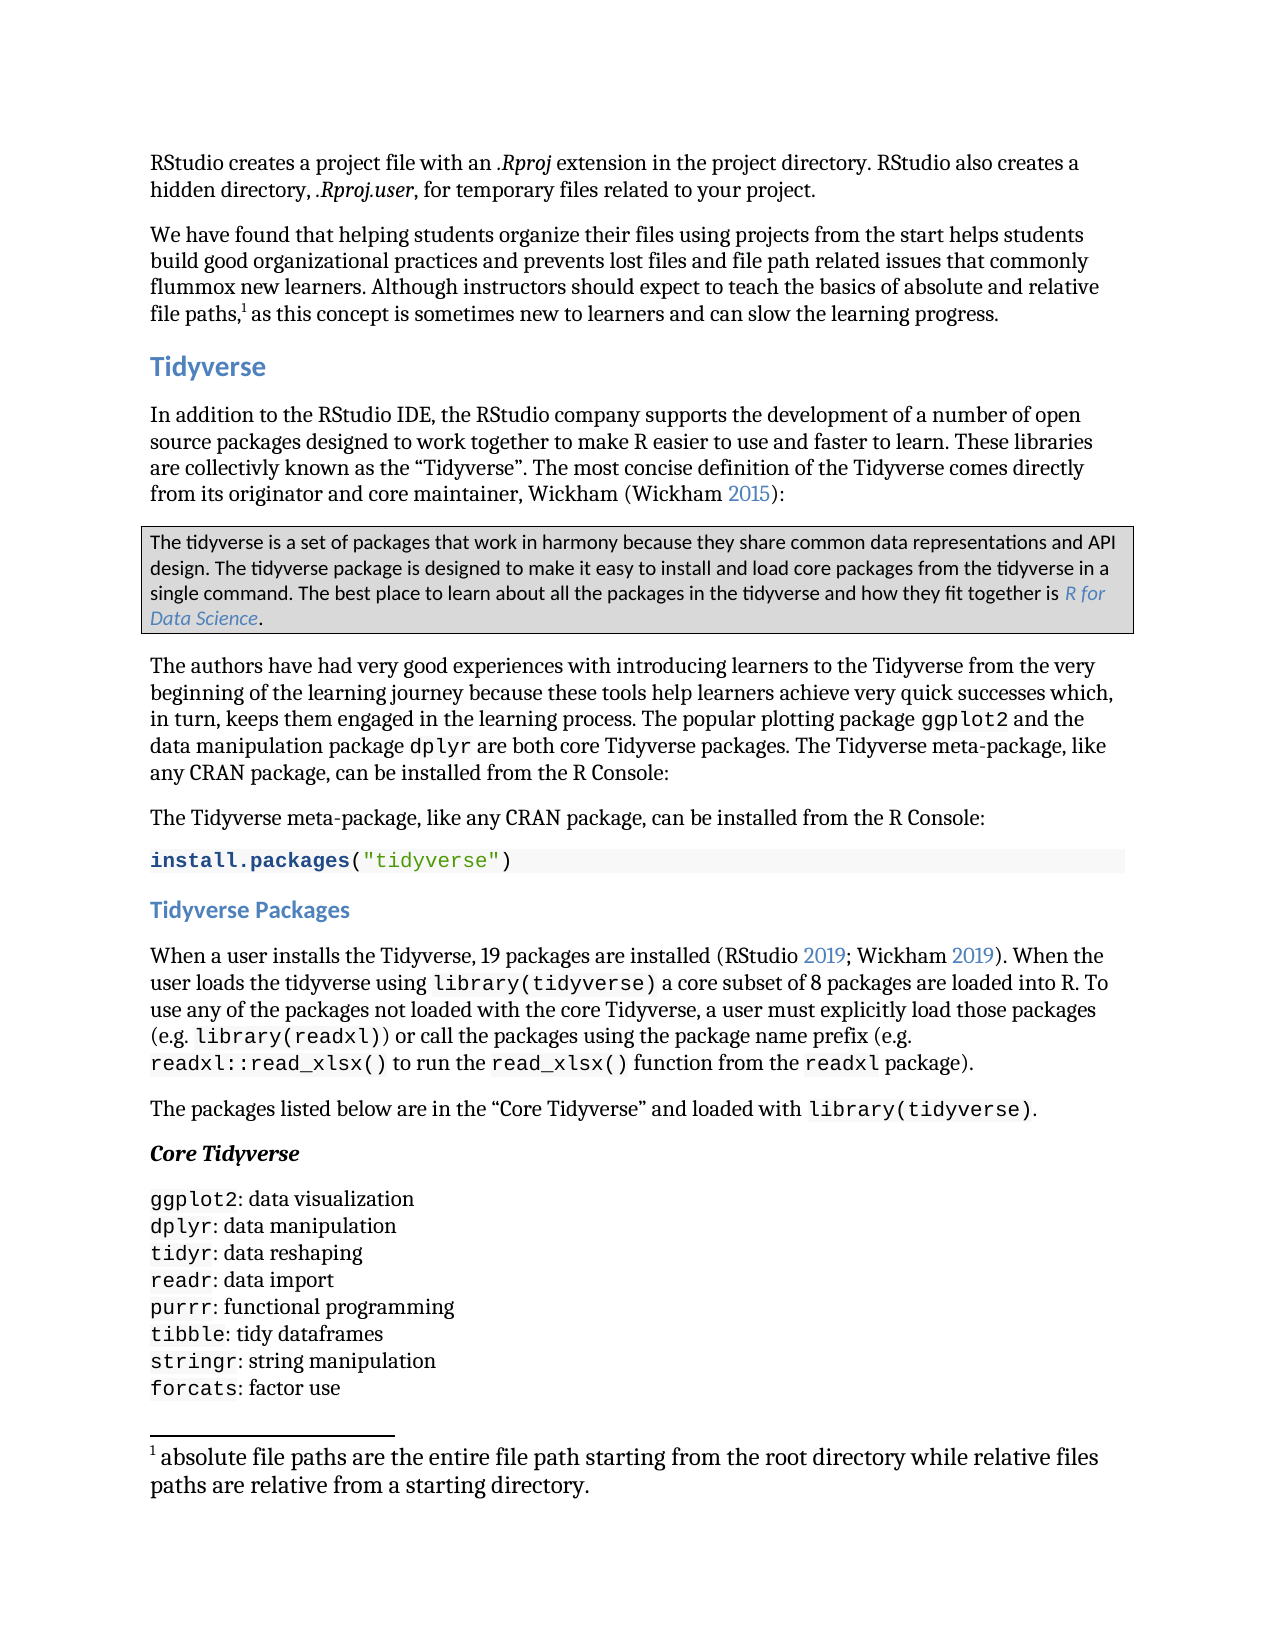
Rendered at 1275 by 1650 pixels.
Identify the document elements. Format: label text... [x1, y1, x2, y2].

text Core Tidyverse [150, 1141, 1125, 1167]
text The tidyverse is a set of packages that work in harmony because they share common data representations and API design. The tidyverse package is designed to make it easy to install and load core packages from the tidyverse in a single command. The best place to learn about all the packages in the tidyverse and how they fit together is R for Data Science. [142, 527, 1133, 633]
text When a user installs the Tidyverse, 19 packages are installed (RStudio 2019; Wickham 2019). When the user loads the tidyverse using library(tidyverse) a core subset of 8 packages are loaded into R. To use any of the packages not loaded with the core Tidyverse, a user must explicitly load those packages (e.g. library(readxl)) or call the packages using the package name prefix (e.g. readxl::read_xlsx() to run the read_xlsx() function from the readxl package). [150, 943, 1125, 1077]
text We have found that helping students organize their files using projects from the start helps students build good organizational practices and prevents lost files and file path related issues that commonly flummox new learners. Although instructors should expect to teach the basics of absolute and relative file paths, as this concept is sometimes new to learners and can slow the learning progress. [150, 221, 1125, 327]
text ggplot2: data visualization dplyr: data manipulation tidyr: data reshaping readr: data import purrr: functional programming tibble: tidy dataframes stringr: string manipulation forcats: factor use [150, 1186, 1125, 1401]
text The packages listed below are in the “Core Tidyverse” and loaded with library(tidyverse). [150, 1095, 1125, 1122]
subtitle Tidyverse Packages [150, 894, 1125, 924]
text install.packages("tidyverse") [150, 849, 1125, 873]
text The Tidyverse meta-package, like any CRAN package, can be installed from the R Console: [150, 804, 1125, 831]
text In addition to the RStudio IDE, the RStudio company supports the development of a number of open source packages designed to work together to make R easier to use and faster to learn. These libraries are collectivly known as the “Tidyverse”. The most concise definition of the Tidyverse comes directly from its originator and core maintainer, Wickham (Wickham 2015): [150, 402, 1125, 507]
text RStudio creates a project file with an .Rproj extension in the project directory. RStudio also creates a hidden directory, .Rproj.user, for temporary files related to your project. [150, 150, 1125, 203]
subtitle Tidyverse [150, 348, 1125, 383]
text The authors have had very good experiences with introducing learners to the Tidyverse from the very beginning of the learning journey because these tools help learners achieve very quick successes which, in turn, keeps them engaged in the learning process. The popular plotting package ggplot2 and the data manipulation package dplyr are both core Tidyverse packages. The Tidyverse meta-package, like any CRAN package, can be installed from the R Console: [150, 653, 1125, 786]
